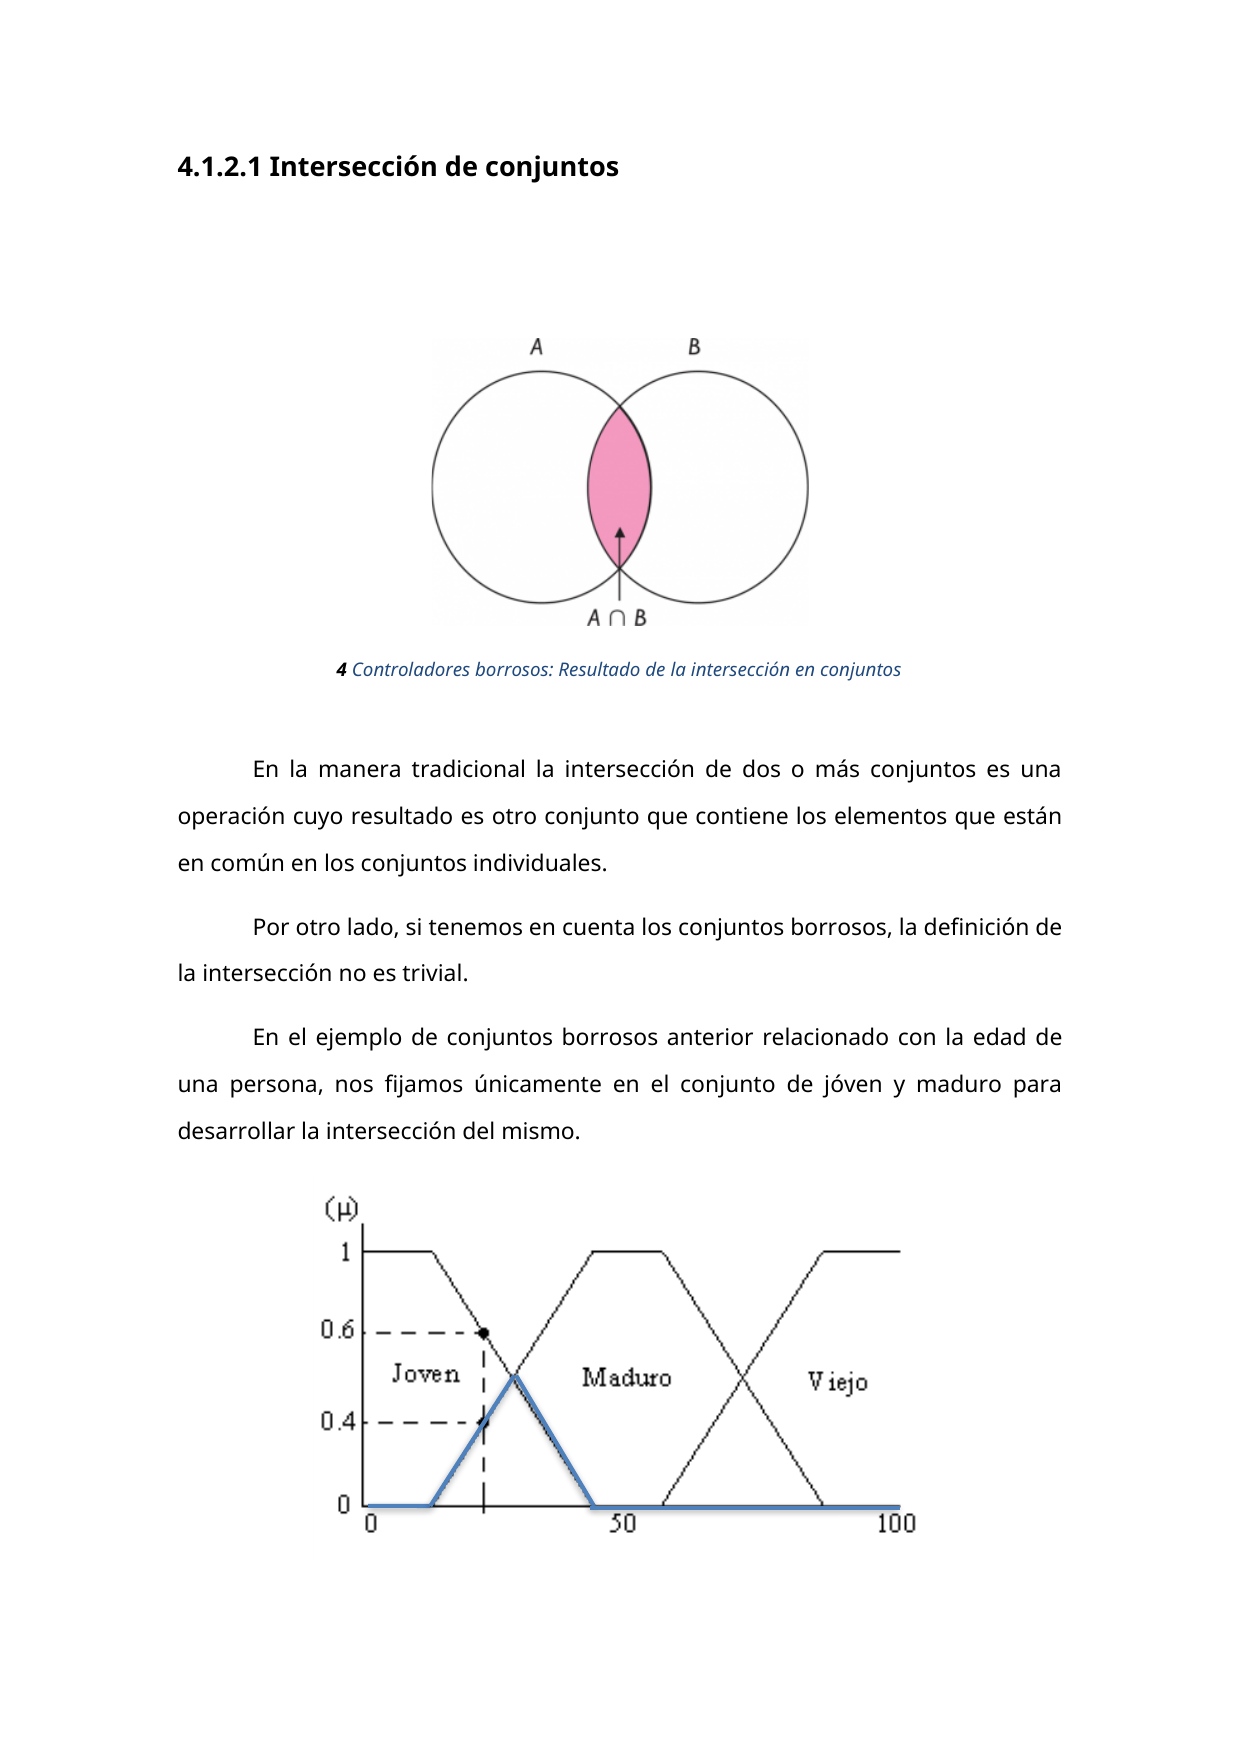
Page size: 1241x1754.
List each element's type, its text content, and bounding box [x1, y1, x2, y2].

text 4 Controladores borrosos: Resultado de la intersección en conjuntos [177, 656, 1063, 682]
text En la manera tradicional la intersección de dos o más conjuntos es una operación cuyo resultado es otro conjunto que contiene los elementos que están en común en los conjuntos individuales. [177, 753, 1063, 878]
text Por otro lado, si tenemos en cuenta los conjuntos borrosos, la definición de la intersección no es trivial. [177, 911, 1063, 989]
subtitle 4.1.2.1 Intersección de conjuntos [177, 148, 1063, 184]
picture [431, 338, 809, 626]
text En el ejemplo de conjuntos borrosos anterior relacionado con la edad de una persona, nos fijamos únicamente en el conjunto de jóven y maduro para desarrollar la intersección del mismo. [177, 1021, 1063, 1146]
picture [312, 1178, 928, 1558]
